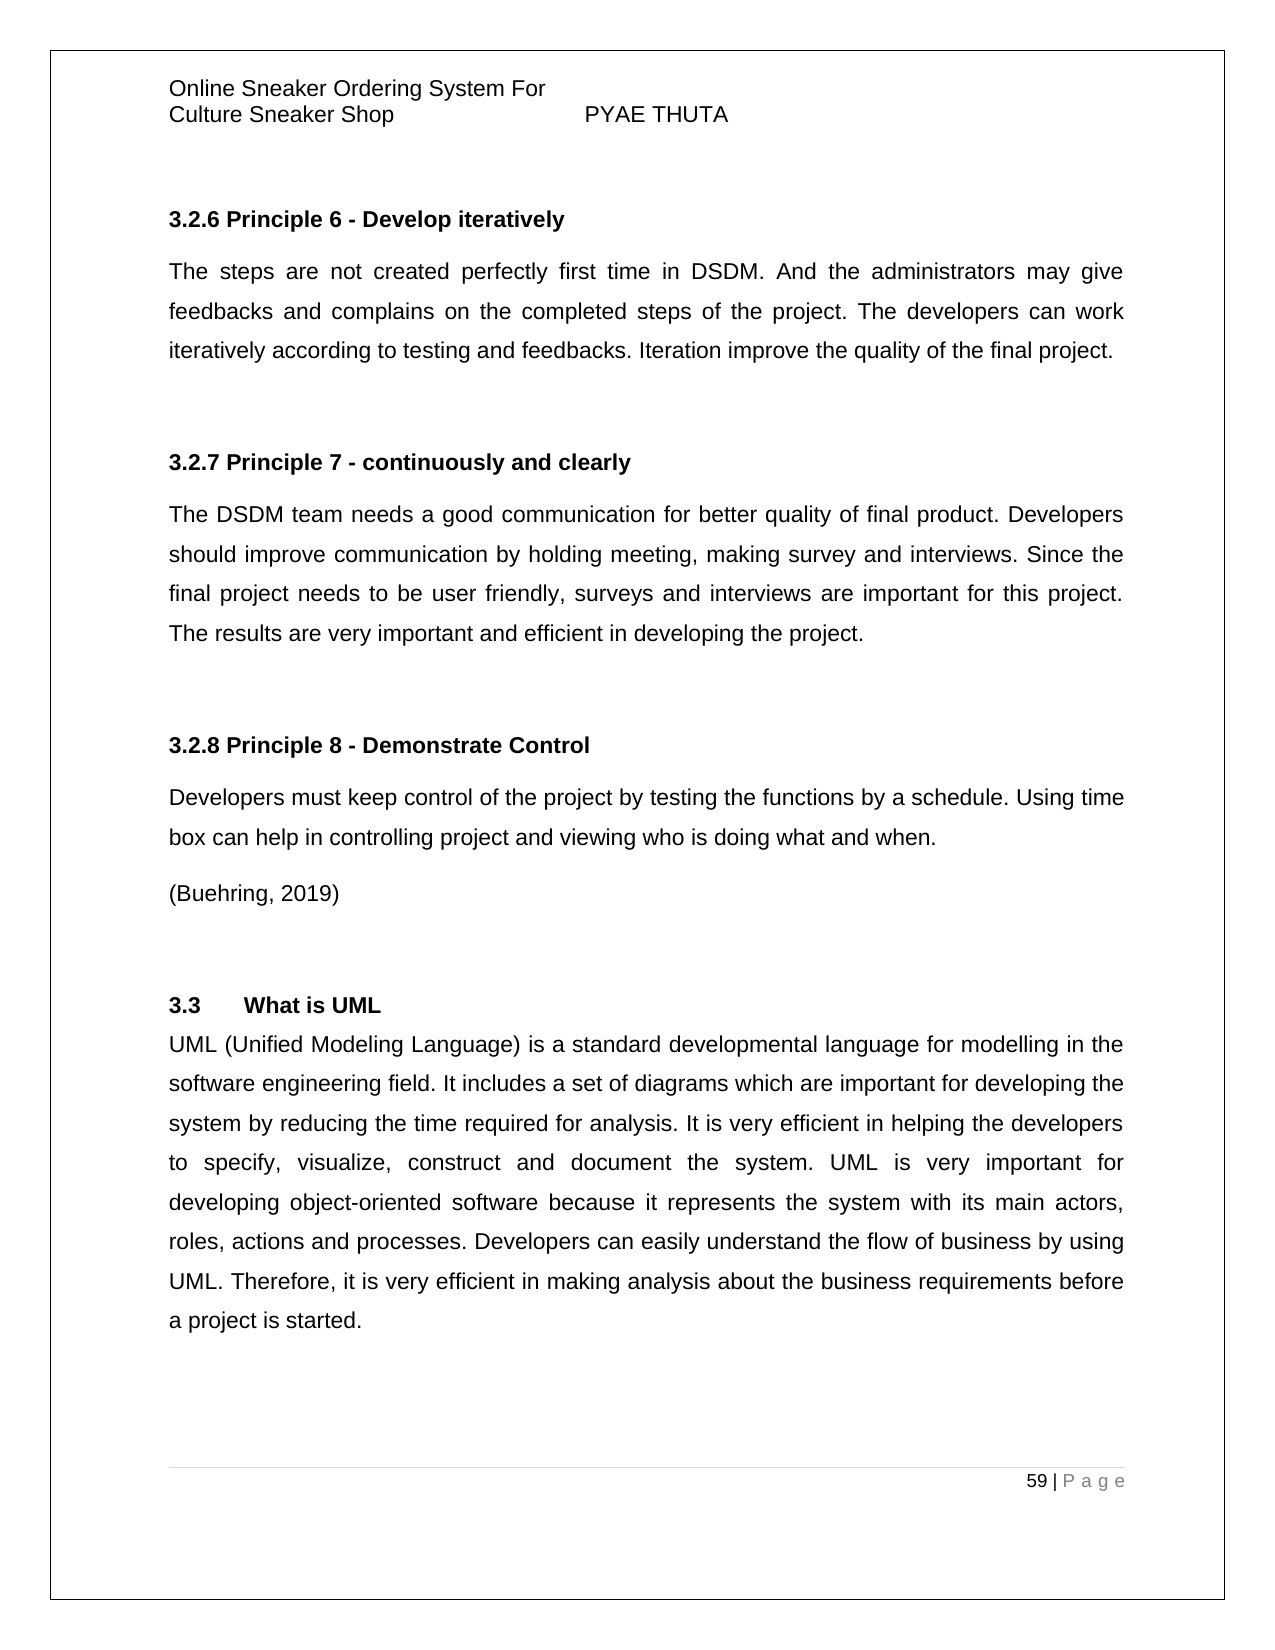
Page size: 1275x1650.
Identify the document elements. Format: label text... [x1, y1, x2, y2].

text Developers must keep control of the project by testing the functions by a schedule. Using time box can help in controlling project and viewing who is doing what and when. [169, 784, 1125, 850]
subtitle 3.2.6 Principle 6 - Develop iteratively [169, 206, 1125, 232]
subtitle 3.2.8 Principle 8 - Demonstrate Control [169, 732, 1125, 758]
text The DSDM team needs a good communication for better quality of final product. Developers should improve communication by holding meeting, making survey and interviews. Since the final project needs to be user friendly, surveys and interviews are important for this project. The results are very important and efficient in developing the project. [169, 501, 1125, 646]
text UML (Unified Modeling Language) is a standard developmental language for modelling in the software engineering field. It includes a set of diagrams which are important for developing the system by reducing the time required for analysis. It is very efficient in helping the developers to specify, visualize, construct and document the system. UML is very important for developing object-oriented software because it represents the system with its main actors, roles, actions and processes. Developers can easily understand the flow of business by using UML. Therefore, it is very efficient in making analysis about the business requirements before a project is started. [169, 1031, 1125, 1333]
text The steps are not created perfectly first time in DSDM. And the administrators may give feedbacks and complains on the completed steps of the project. The developers can work iteratively according to testing and feedbacks. Iteration improve the quality of the final project. [169, 258, 1125, 363]
subtitle 3.2.7 Principle 7 - continuously and clearly [169, 449, 1125, 476]
subtitle 3.3 What is UML [169, 992, 1125, 1018]
